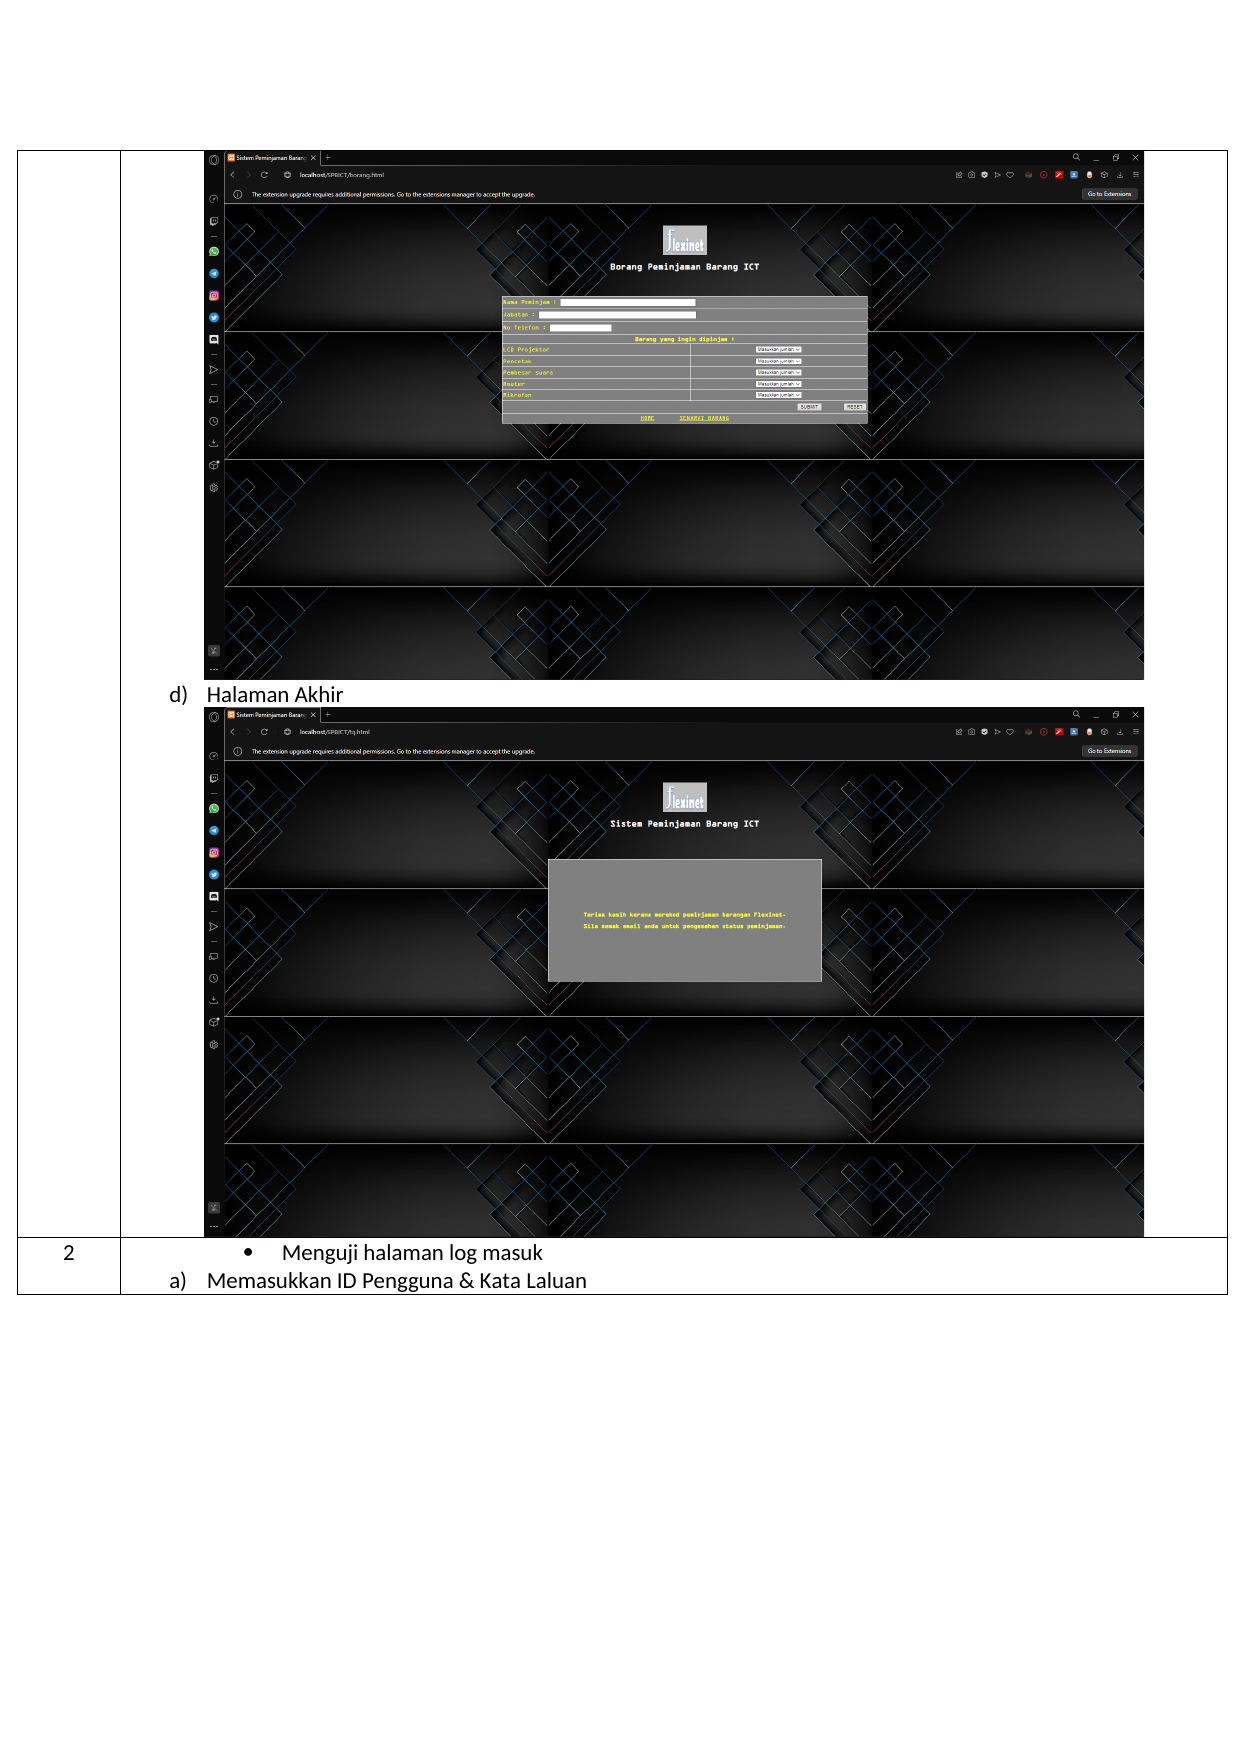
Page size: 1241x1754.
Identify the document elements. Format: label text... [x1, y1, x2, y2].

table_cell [121, 1238, 1227, 1294]
picture [204, 707, 1145, 1237]
table_cell 2 [18, 1238, 120, 1294]
picture [204, 151, 1145, 680]
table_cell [121, 151, 1227, 1237]
table_cell 1 [18, 151, 120, 1237]
